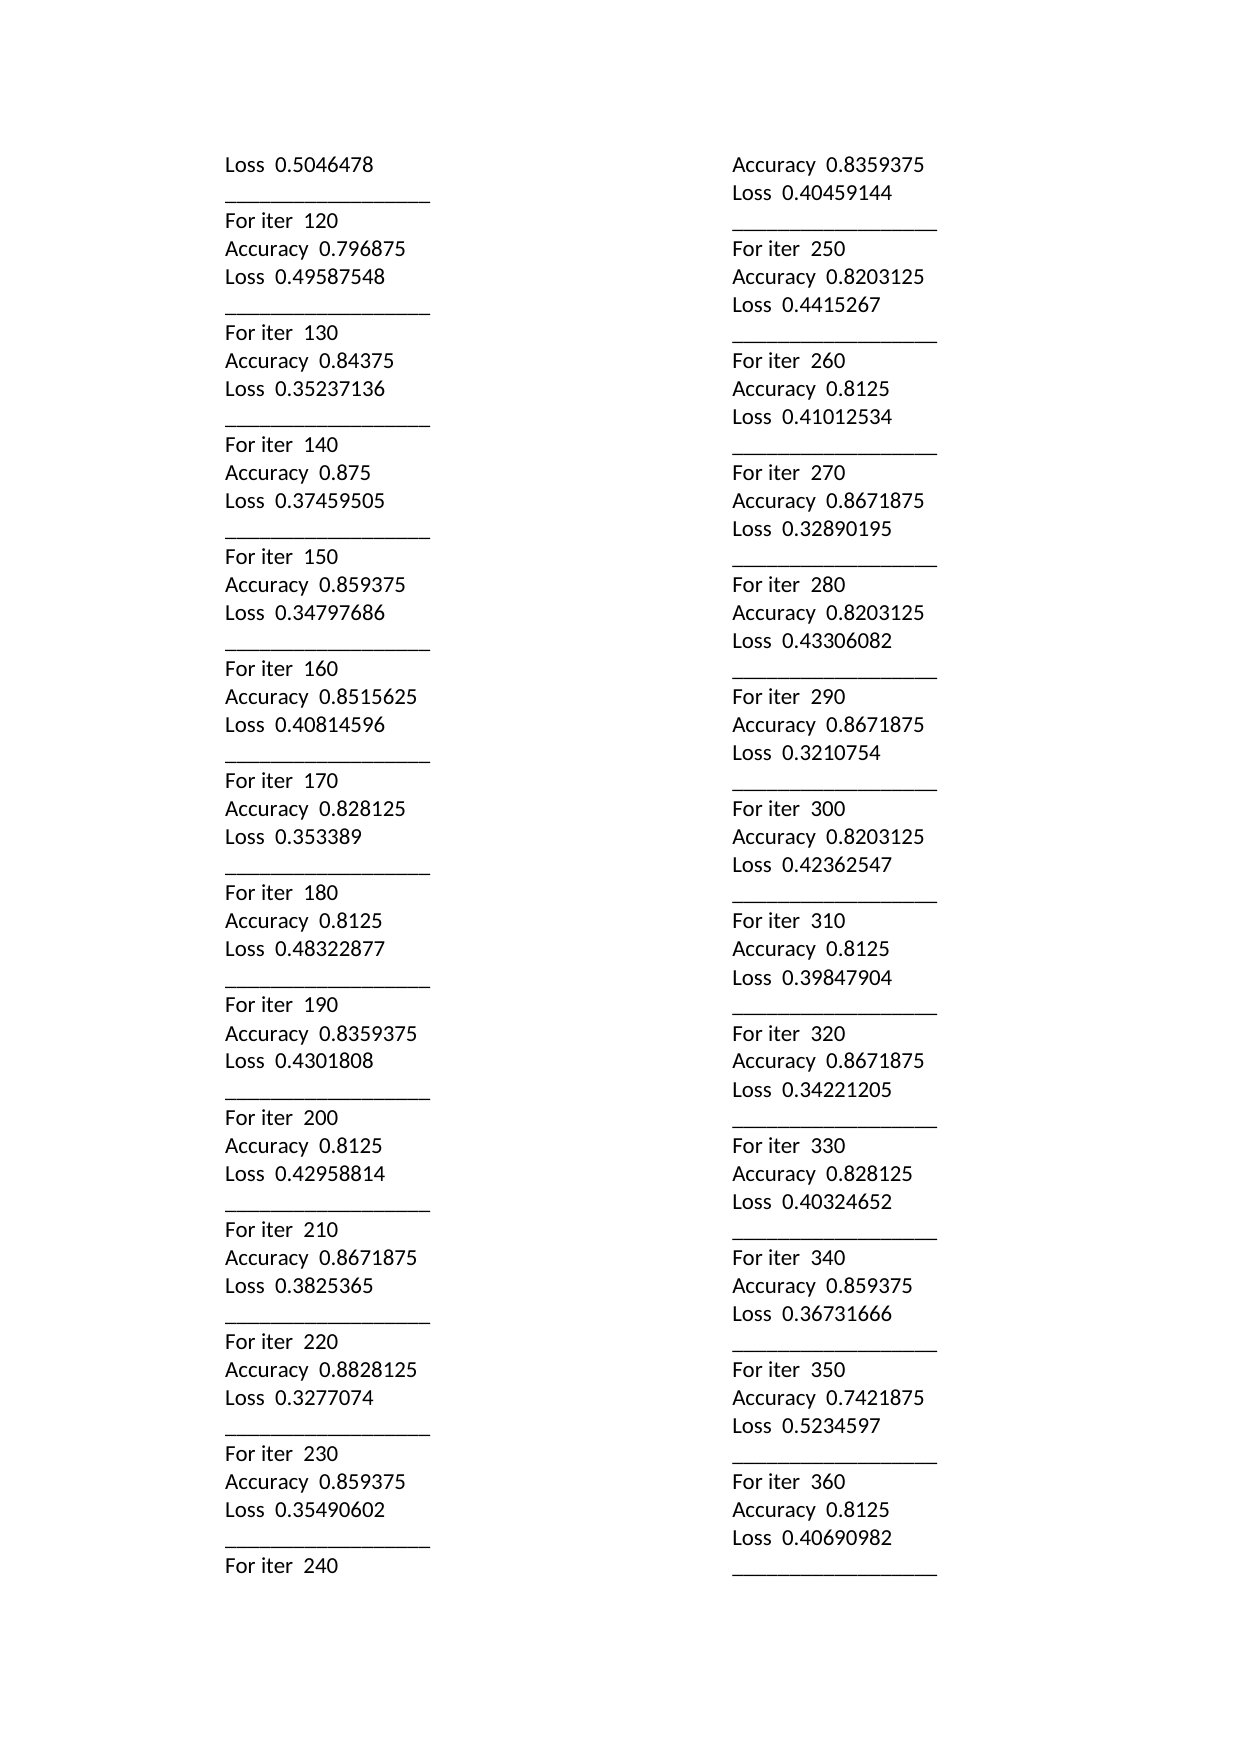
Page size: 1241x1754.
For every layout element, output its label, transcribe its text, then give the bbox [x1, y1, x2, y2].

text __________________ [150, 1187, 583, 1215]
text For iter 140 [150, 430, 583, 458]
text For iter 320 [657, 1019, 1090, 1047]
text __________________ [657, 206, 1090, 234]
text For iter 260 [657, 346, 1090, 374]
text For iter 230 [150, 1439, 583, 1467]
text Accuracy 0.8671875 [657, 1047, 1090, 1075]
text Loss 0.3825365 [150, 1271, 583, 1299]
text __________________ [150, 402, 583, 430]
text __________________ [150, 1411, 583, 1439]
text Loss 0.5234597 [657, 1411, 1090, 1439]
text For iter 150 [150, 542, 583, 570]
text Loss 0.42362547 [657, 851, 1090, 878]
text __________________ [150, 290, 583, 318]
text Accuracy 0.8125 [657, 1495, 1090, 1523]
text Loss 0.3277074 [150, 1383, 583, 1411]
text For iter 280 [657, 570, 1090, 598]
text Loss 0.40690982 [657, 1523, 1090, 1551]
text Loss 0.48322877 [150, 934, 583, 963]
text For iter 300 [657, 794, 1090, 822]
text Loss 0.36731666 [657, 1299, 1090, 1327]
text For iter 290 [657, 682, 1090, 710]
text For iter 160 [150, 654, 583, 682]
text Loss 0.43306082 [657, 626, 1090, 654]
text __________________ [150, 738, 583, 766]
text Accuracy 0.8203125 [657, 262, 1090, 290]
text For iter 210 [150, 1215, 583, 1243]
text Accuracy 0.8203125 [657, 598, 1090, 626]
text Loss 0.49587548 [150, 262, 583, 290]
text Loss 0.3210754 [657, 738, 1090, 766]
text __________________ [657, 430, 1090, 458]
text __________________ [150, 1523, 583, 1551]
text Loss 0.40814596 [150, 710, 583, 738]
text Accuracy 0.84375 [150, 346, 583, 374]
text Accuracy 0.8359375 [150, 1019, 583, 1047]
text Accuracy 0.8125 [150, 907, 583, 934]
text Loss 0.35490602 [150, 1495, 583, 1523]
text __________________ [657, 766, 1090, 794]
text For iter 340 [657, 1243, 1090, 1271]
text __________________ [150, 851, 583, 878]
text Accuracy 0.796875 [150, 234, 583, 262]
text __________________ [657, 1551, 1090, 1579]
text __________________ [657, 542, 1090, 570]
text For iter 240 [150, 1551, 583, 1579]
text Loss 0.39847904 [657, 963, 1090, 991]
text Loss 0.41012534 [657, 402, 1090, 430]
text __________________ [657, 1215, 1090, 1243]
text Loss 0.37459505 [150, 486, 583, 514]
text Accuracy 0.875 [150, 458, 583, 486]
text For iter 330 [657, 1131, 1090, 1159]
text __________________ [657, 1439, 1090, 1467]
text __________________ [657, 1327, 1090, 1355]
text For iter 190 [150, 991, 583, 1019]
text __________________ [657, 878, 1090, 907]
text Accuracy 0.8125 [150, 1131, 583, 1159]
text For iter 220 [150, 1327, 583, 1355]
text Loss 0.4415267 [657, 290, 1090, 318]
text __________________ [150, 178, 583, 206]
text Accuracy 0.8125 [657, 934, 1090, 963]
text __________________ [150, 1075, 583, 1103]
text Loss 0.5046478 [150, 150, 583, 178]
text __________________ [150, 1299, 583, 1327]
text Accuracy 0.828125 [150, 794, 583, 822]
text Loss 0.40324652 [657, 1187, 1090, 1215]
text For iter 180 [150, 878, 583, 907]
text __________________ [657, 991, 1090, 1019]
text For iter 170 [150, 766, 583, 794]
text Loss 0.35237136 [150, 374, 583, 402]
text Accuracy 0.8671875 [657, 486, 1090, 514]
text For iter 270 [657, 458, 1090, 486]
text Accuracy 0.8671875 [657, 710, 1090, 738]
text Accuracy 0.8671875 [150, 1243, 583, 1271]
text Loss 0.42958814 [150, 1159, 583, 1187]
text Accuracy 0.859375 [150, 1467, 583, 1495]
text Loss 0.40459144 [657, 178, 1090, 206]
text Loss 0.32890195 [657, 514, 1090, 542]
text Accuracy 0.8515625 [150, 682, 583, 710]
text Accuracy 0.859375 [150, 570, 583, 598]
text __________________ [150, 514, 583, 542]
text __________________ [150, 963, 583, 991]
text __________________ [150, 626, 583, 654]
text For iter 130 [150, 318, 583, 346]
text __________________ [657, 1103, 1090, 1131]
text Accuracy 0.8203125 [657, 822, 1090, 851]
text For iter 310 [657, 907, 1090, 934]
text Accuracy 0.8359375 [657, 150, 1090, 178]
text For iter 360 [657, 1467, 1090, 1495]
text For iter 200 [150, 1103, 583, 1131]
text For iter 120 [150, 206, 583, 234]
text Loss 0.34221205 [657, 1075, 1090, 1103]
text Accuracy 0.8125 [657, 374, 1090, 402]
text __________________ [657, 318, 1090, 346]
text Accuracy 0.8828125 [150, 1355, 583, 1383]
text Loss 0.4301808 [150, 1047, 583, 1075]
text Loss 0.353389 [150, 822, 583, 851]
text __________________ [657, 654, 1090, 682]
text For iter 350 [657, 1355, 1090, 1383]
text For iter 250 [657, 234, 1090, 262]
text Accuracy 0.7421875 [657, 1383, 1090, 1411]
text Accuracy 0.828125 [657, 1159, 1090, 1187]
text Accuracy 0.859375 [657, 1271, 1090, 1299]
text Loss 0.34797686 [150, 598, 583, 626]
